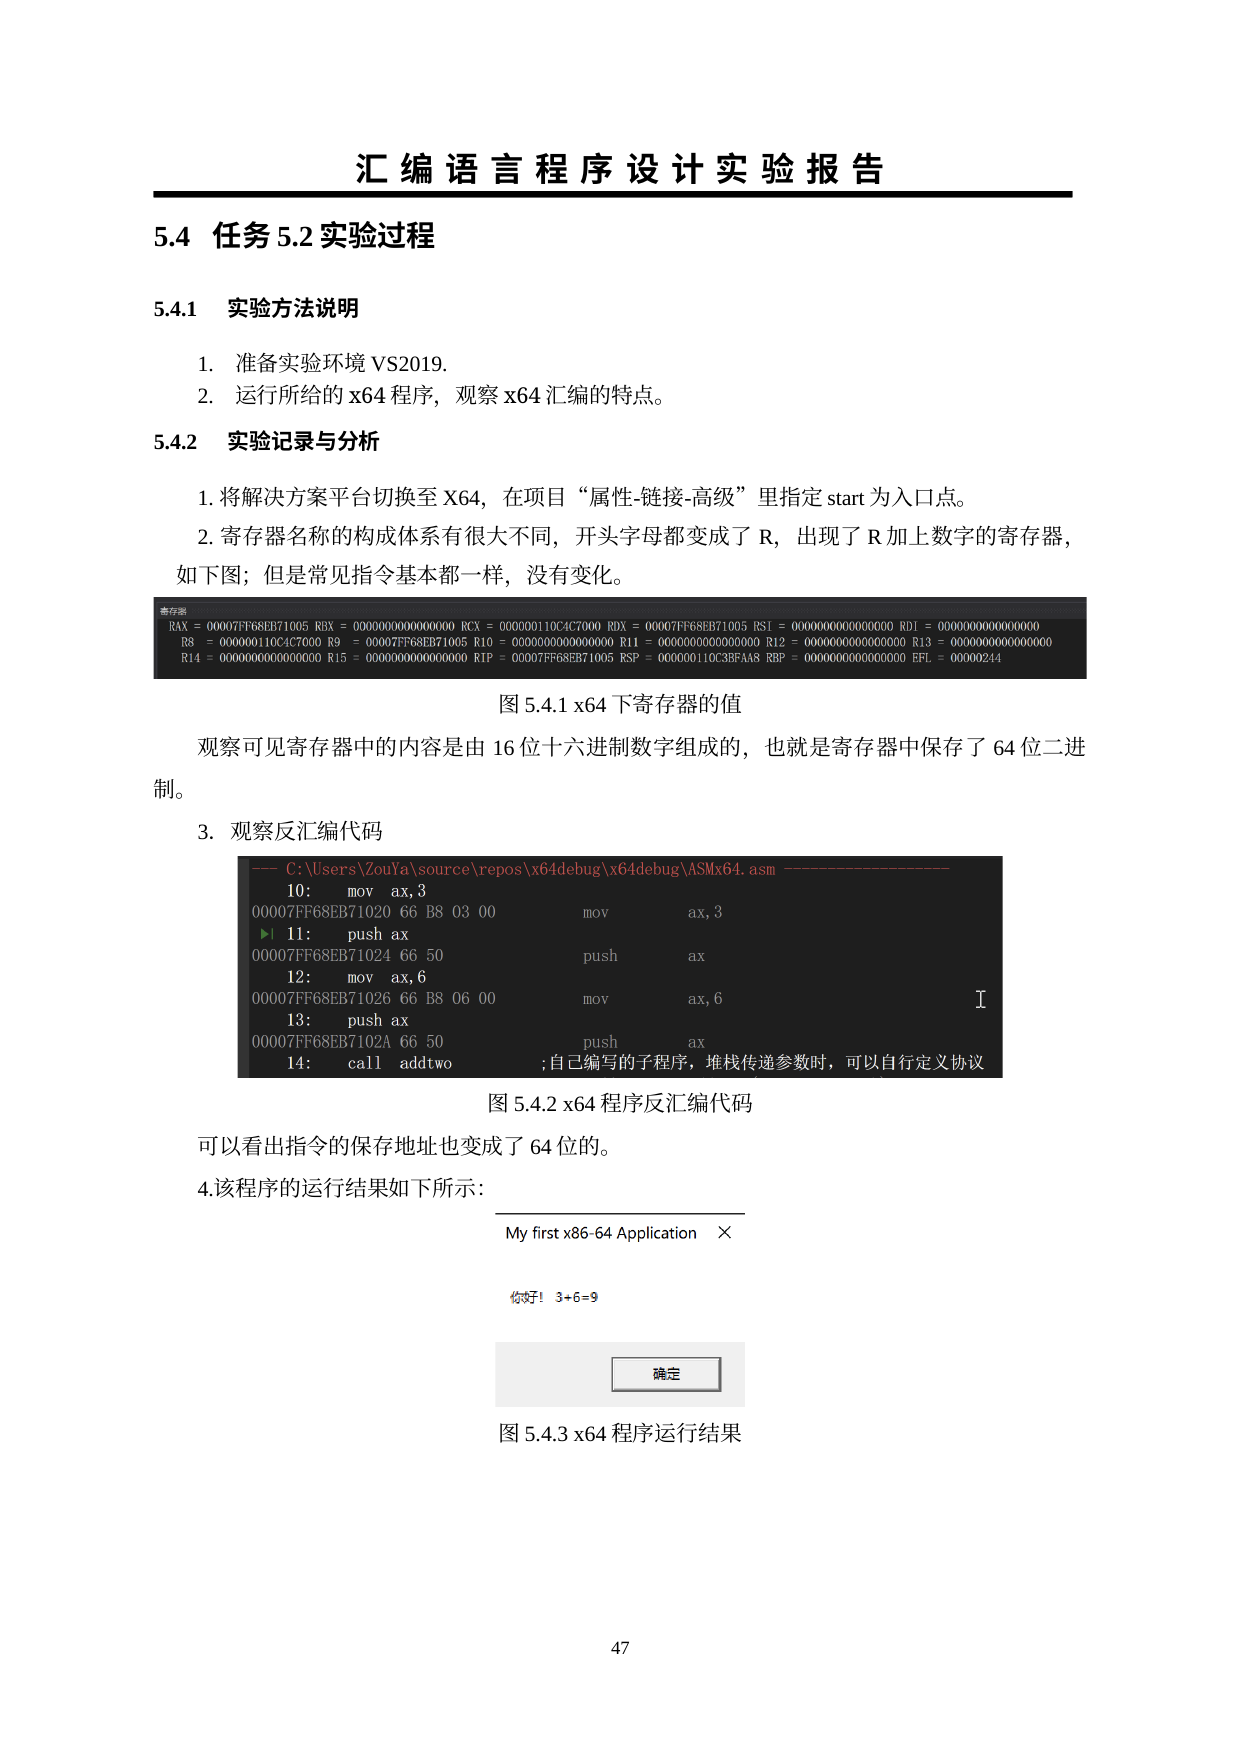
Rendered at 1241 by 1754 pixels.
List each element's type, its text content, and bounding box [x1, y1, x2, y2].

text 观察可见寄存器中的内容是由16位十六进制数字组成的，也就是寄存器中保存了64位二进制。 [153, 730, 1087, 803]
list 运行所给的x64程序，观察x64汇编的特点。 [197, 378, 1087, 409]
text 4.该程序的运行结果如下所示： [153, 1171, 1087, 1203]
text 2. 寄存器名称的构成体系有很大不同，开头字母都变成了R，出现了R加上数字的寄存器，如下图；但是常见指令基本都一样，没有变化。 [176, 519, 1087, 590]
list 准备实验环境VS2019. [197, 346, 1087, 378]
text 图5.4.1 x64下寄存器的值 [153, 687, 1087, 719]
subtitle 实验方法说明 [153, 291, 1087, 322]
subtitle 任务5.2实验过程 [153, 213, 1087, 255]
text 图5.4.2 x64程序反汇编代码 [153, 1086, 1087, 1118]
text 3．观察反汇编代码 [153, 814, 1087, 846]
picture [237, 856, 1003, 1078]
picture [153, 597, 1087, 679]
subtitle 实验记录与分析 [153, 424, 1087, 456]
text 1. 将解决方案平台切换至X64，在项目“属性-链接-高级”里指定start为入口点。 [153, 480, 1087, 511]
text 可以看出指令的保存地址也变成了64位的。 [153, 1129, 1087, 1160]
picture [495, 1213, 745, 1407]
text 图5.4.3 x64程序运行结果 [153, 1416, 1087, 1447]
